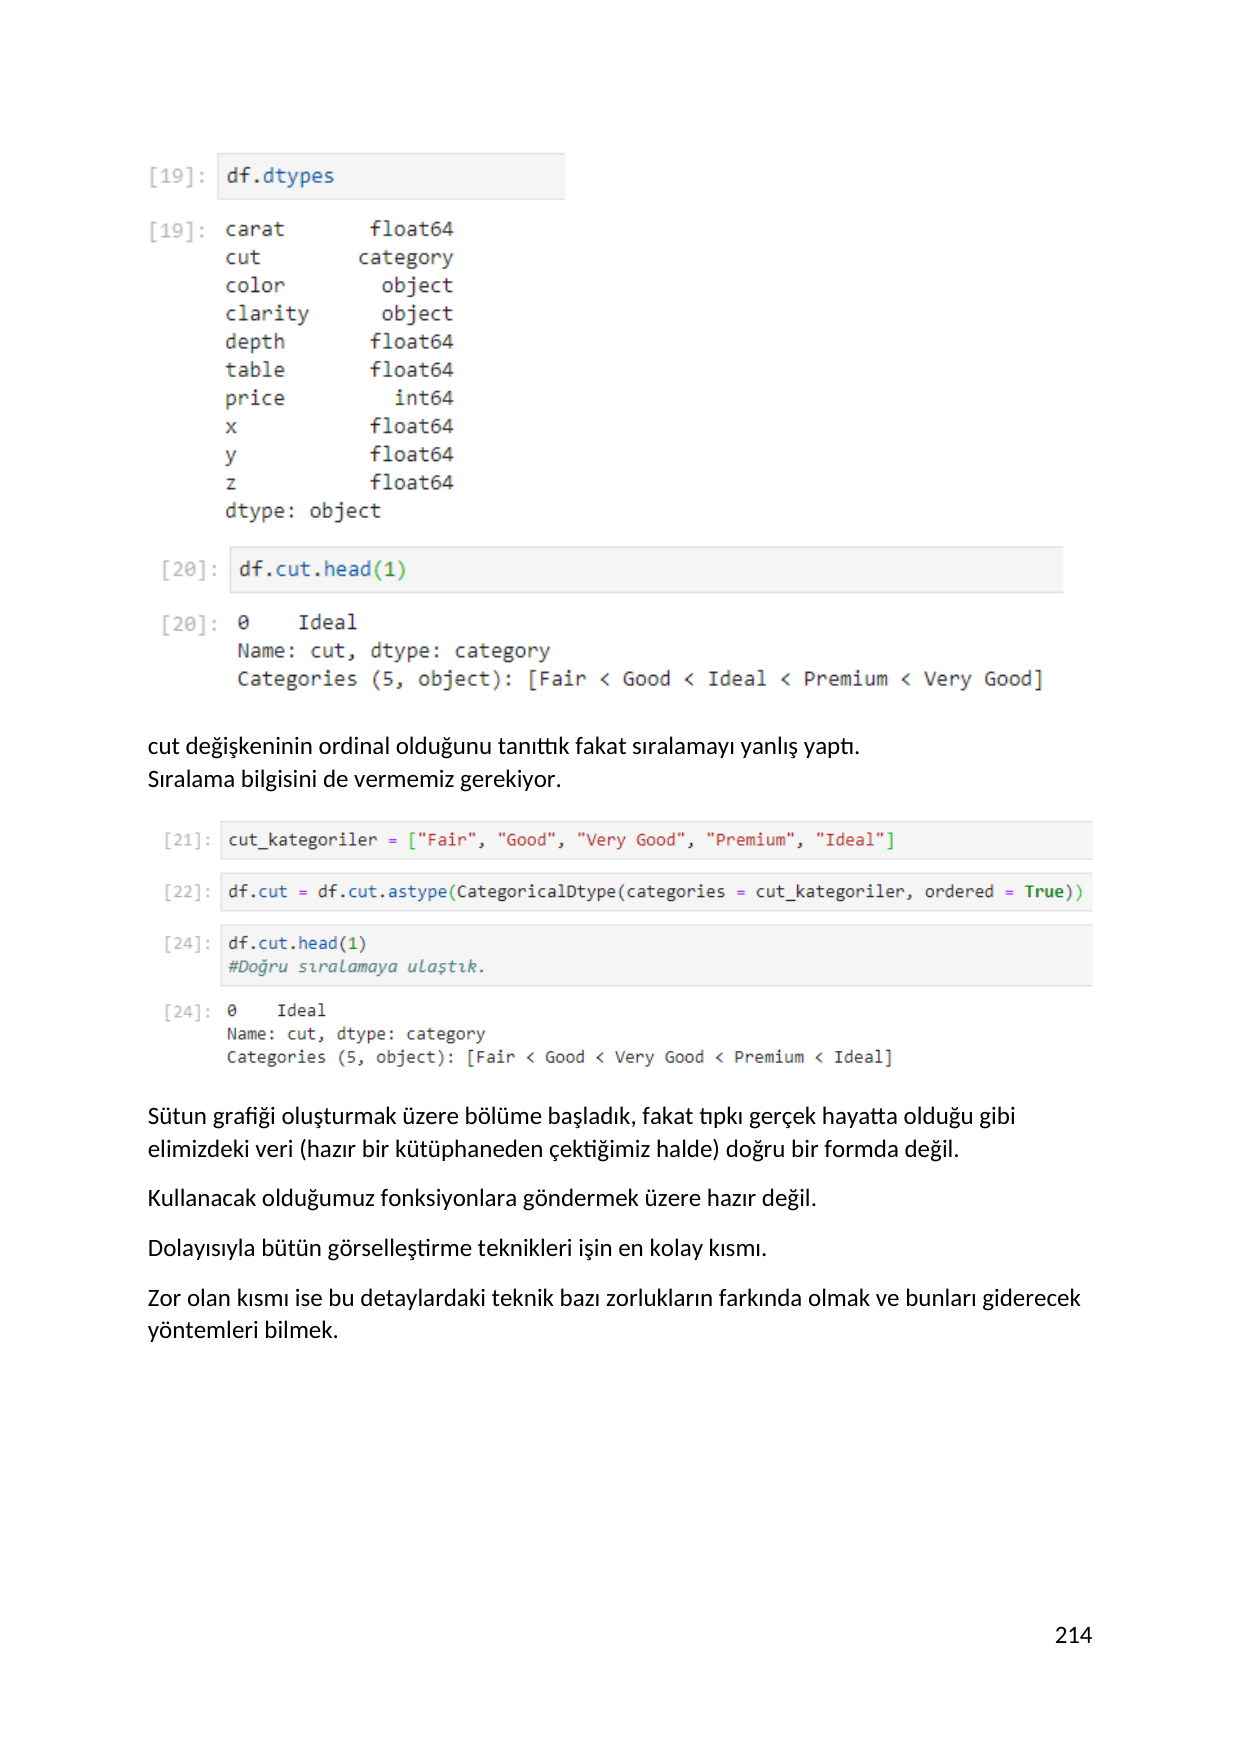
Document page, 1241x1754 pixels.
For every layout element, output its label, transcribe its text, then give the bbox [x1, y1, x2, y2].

text Zor olan kısmı ise bu detaylardaki teknik bazı zorlukların farkında olmak ve bunları giderecek yöntemleri bilmek. [148, 1282, 1092, 1345]
picture [147, 534, 1064, 711]
text Dolayısıyla bütün görselleştirme teknikleri işin en kolay kısmı. [148, 1232, 1092, 1263]
text Kullanacak olduğumuz fonksiyonlara göndermek üzere hazır değil. [148, 1183, 1092, 1213]
text Sütun grafiği oluşturmak üzere bölüme başladık, fakat tıpkı gerçek hayatta olduğu gibi elimizdeki veri (hazır bir kütüphaneden çektiğimiz halde) doğru bir formda değil. [148, 1100, 1092, 1163]
picture [147, 147, 565, 532]
text cut değişkeninin ordinal olduğunu tanıttık fakat sıralamayı yanlış yaptı. Sıralama bilgisini de vermemiz gerekiyor. [148, 730, 1092, 793]
picture [147, 812, 1093, 1081]
